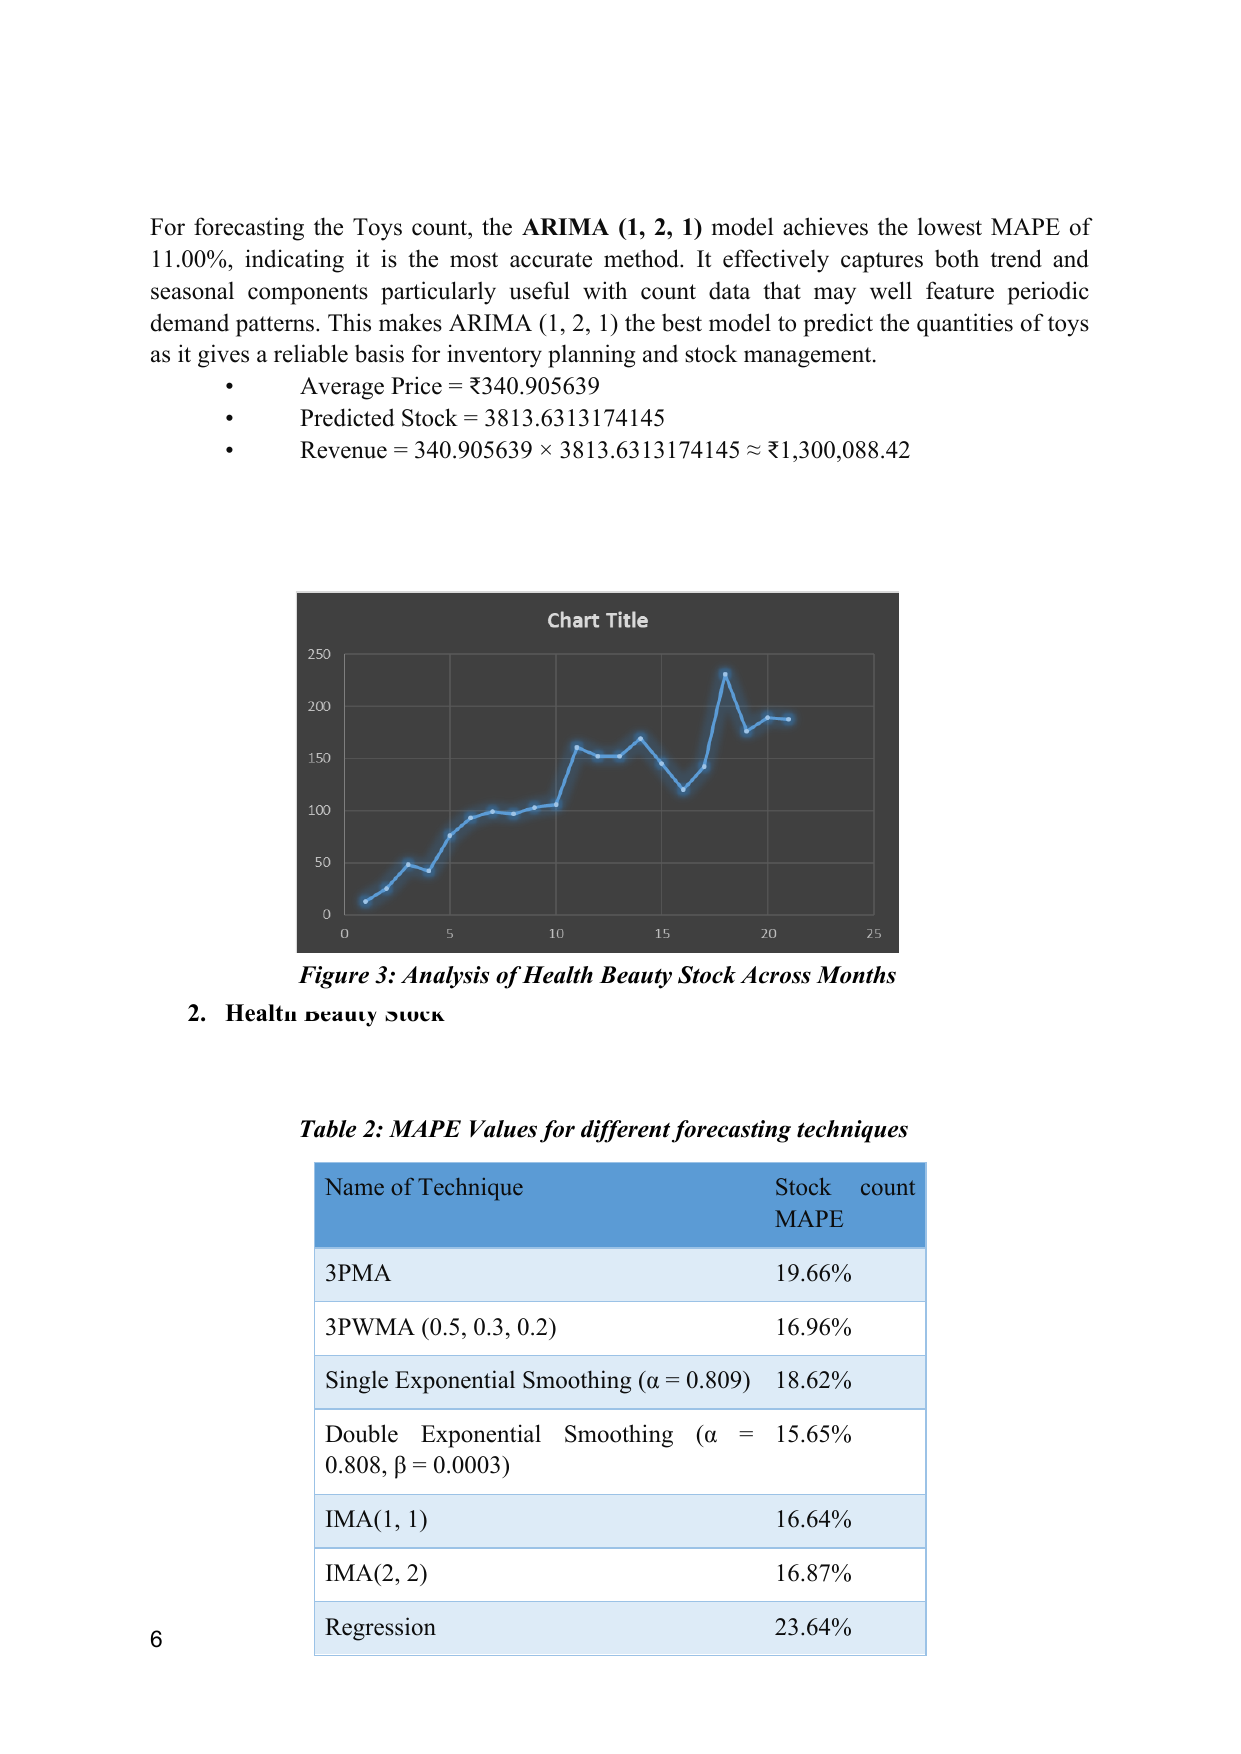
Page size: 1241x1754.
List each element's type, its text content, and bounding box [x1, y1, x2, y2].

table_cell IMA(2, 2) [315, 1549, 764, 1601]
table_cell 19.66% [764, 1249, 925, 1301]
table_cell IMA(1, 1) [315, 1495, 764, 1547]
text • Revenue = 340.905639 × 3813.6313174145 ≈ ₹1,300,088.42 [150, 436, 1090, 464]
table_cell Double Exponential Smoothing (α = 0.808, β = 0.0003) [315, 1410, 764, 1494]
table_cell 18.62% [764, 1356, 925, 1408]
table_header Name of Technique [315, 1163, 764, 1247]
table_cell 16.64% [764, 1495, 925, 1547]
text • Average Price = ₹340.905639 [150, 372, 1090, 400]
table_cell 16.96% [764, 1302, 925, 1354]
table_cell Regression [315, 1602, 764, 1654]
table_cell 3PWMA (0.5, 0.3, 0.2) [315, 1302, 764, 1354]
picture [295, 591, 899, 953]
text For forecasting the Toys count, the ARIMA (1, 2, 1) model achieves the lowest MAPE of 11.00%, indicating it is the most accurate method. It effectively captures both trend and seasonal components particularly useful with count data that may well feature periodic demand patterns. This makes ARIMA (1, 2, 1) the best model to predict the quantities of toys as it gives a reliable basis for inventory planning and stock management. [150, 213, 1090, 368]
table_cell 3PMA [315, 1249, 764, 1301]
table_cell 23.64% [764, 1602, 925, 1654]
table_cell Single Exponential Smoothing (α = 0.809) [315, 1356, 764, 1408]
text • Predicted Stock = 3813.6313174145 [150, 404, 1090, 432]
table_cell 16.87% [764, 1549, 925, 1601]
table_header Stock count MAPE [764, 1163, 925, 1247]
table_cell 15.65% [764, 1410, 925, 1494]
